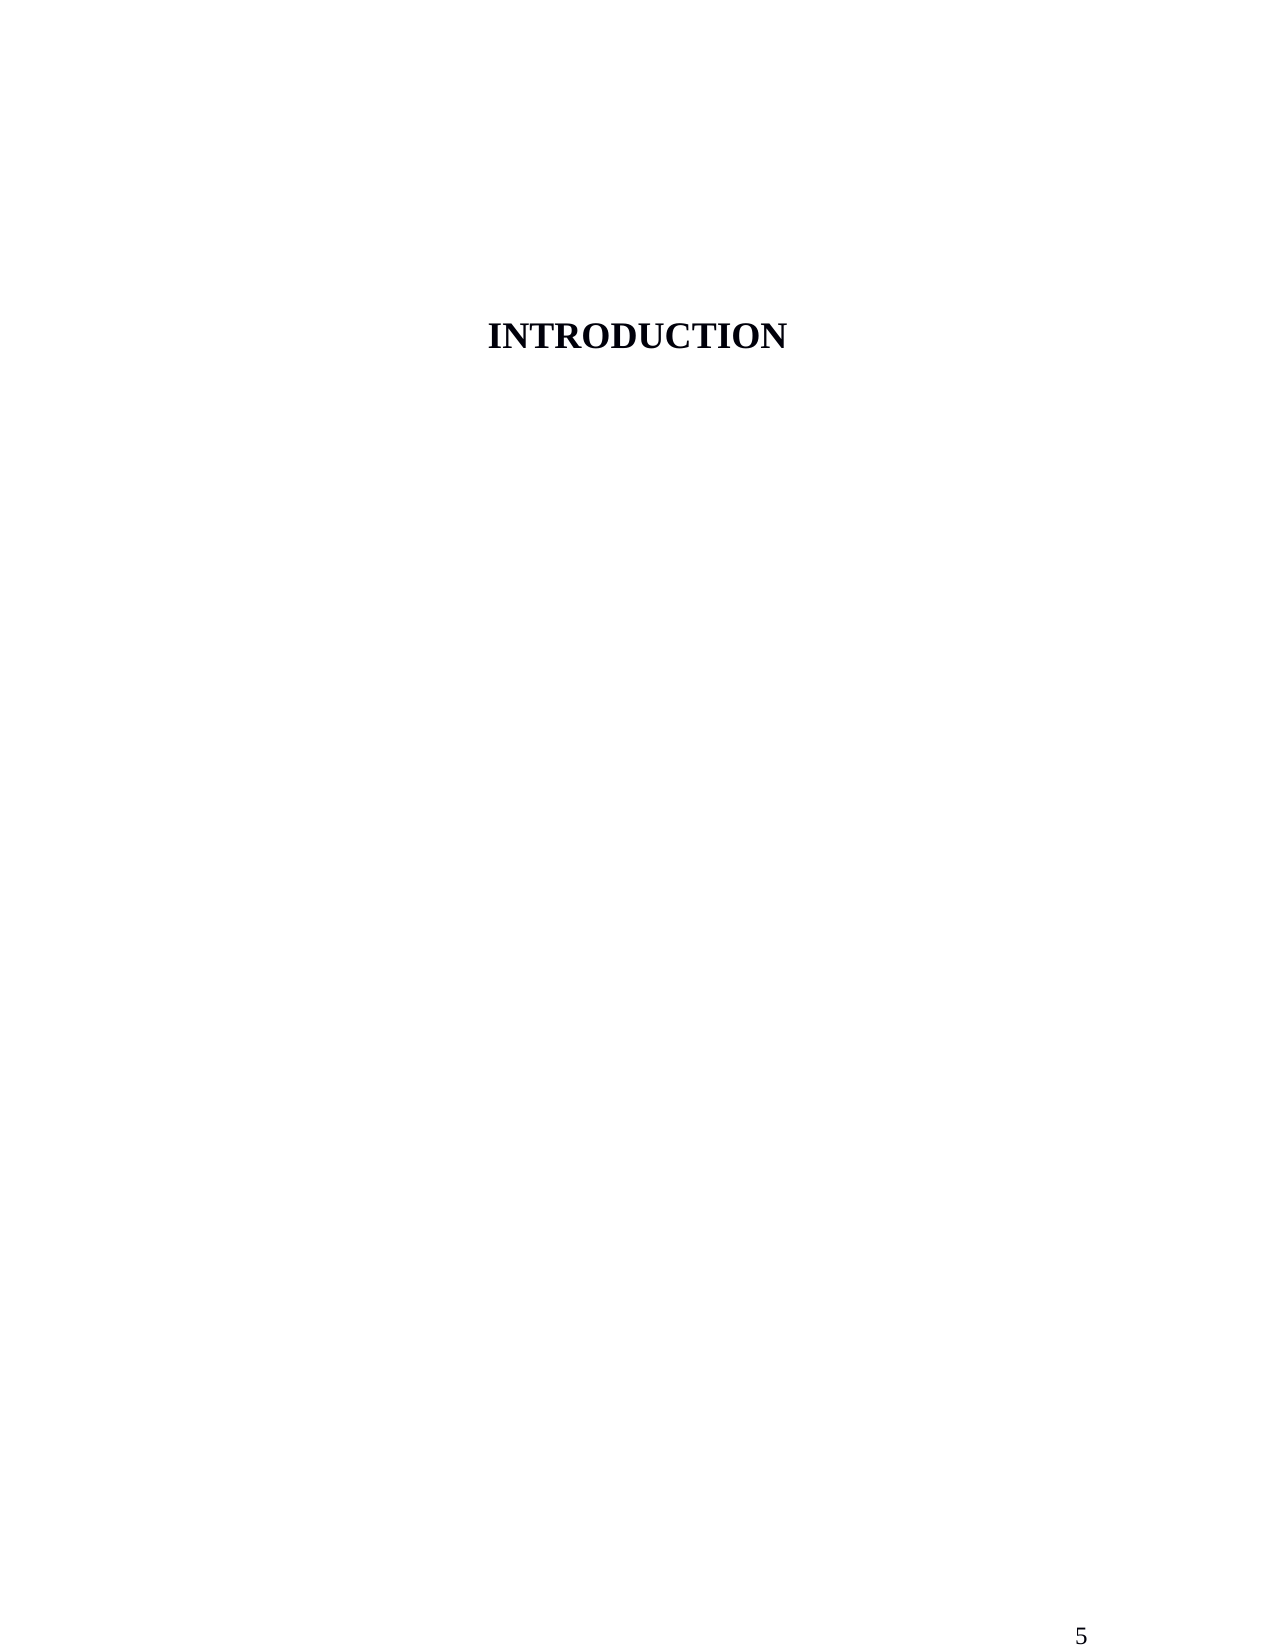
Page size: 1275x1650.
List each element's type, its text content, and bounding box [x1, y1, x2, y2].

text INTRODUCTION [187, 314, 1087, 357]
